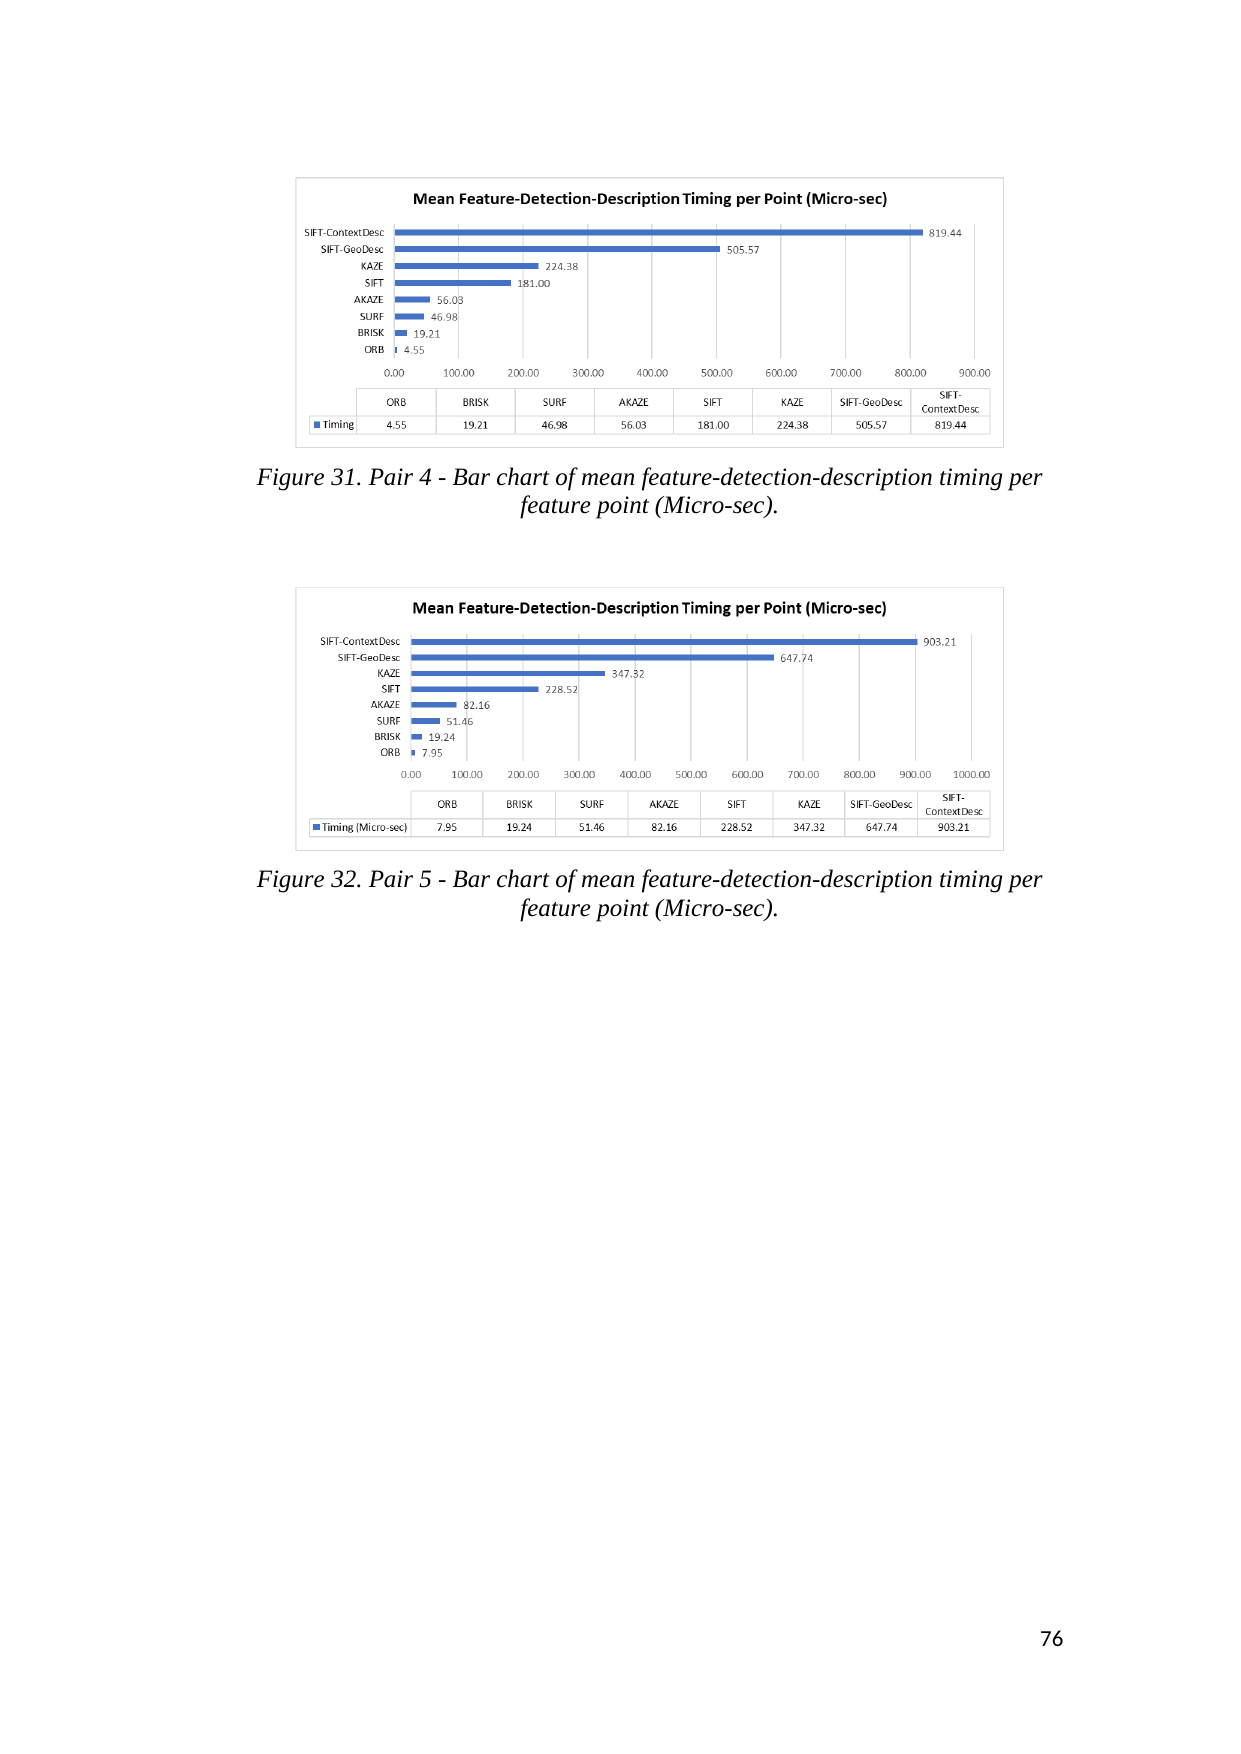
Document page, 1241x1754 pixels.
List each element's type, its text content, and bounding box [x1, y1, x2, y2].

text Figure 32. Pair 5 - Bar chart of mean feature-detection-description timing per feature point (Micro-sec). [236, 864, 1063, 922]
picture [295, 587, 1004, 851]
text Figure 31. Pair 4 - Bar chart of mean feature-detection-description timing per feature point (Micro-sec). [236, 462, 1063, 519]
picture [295, 177, 1004, 448]
